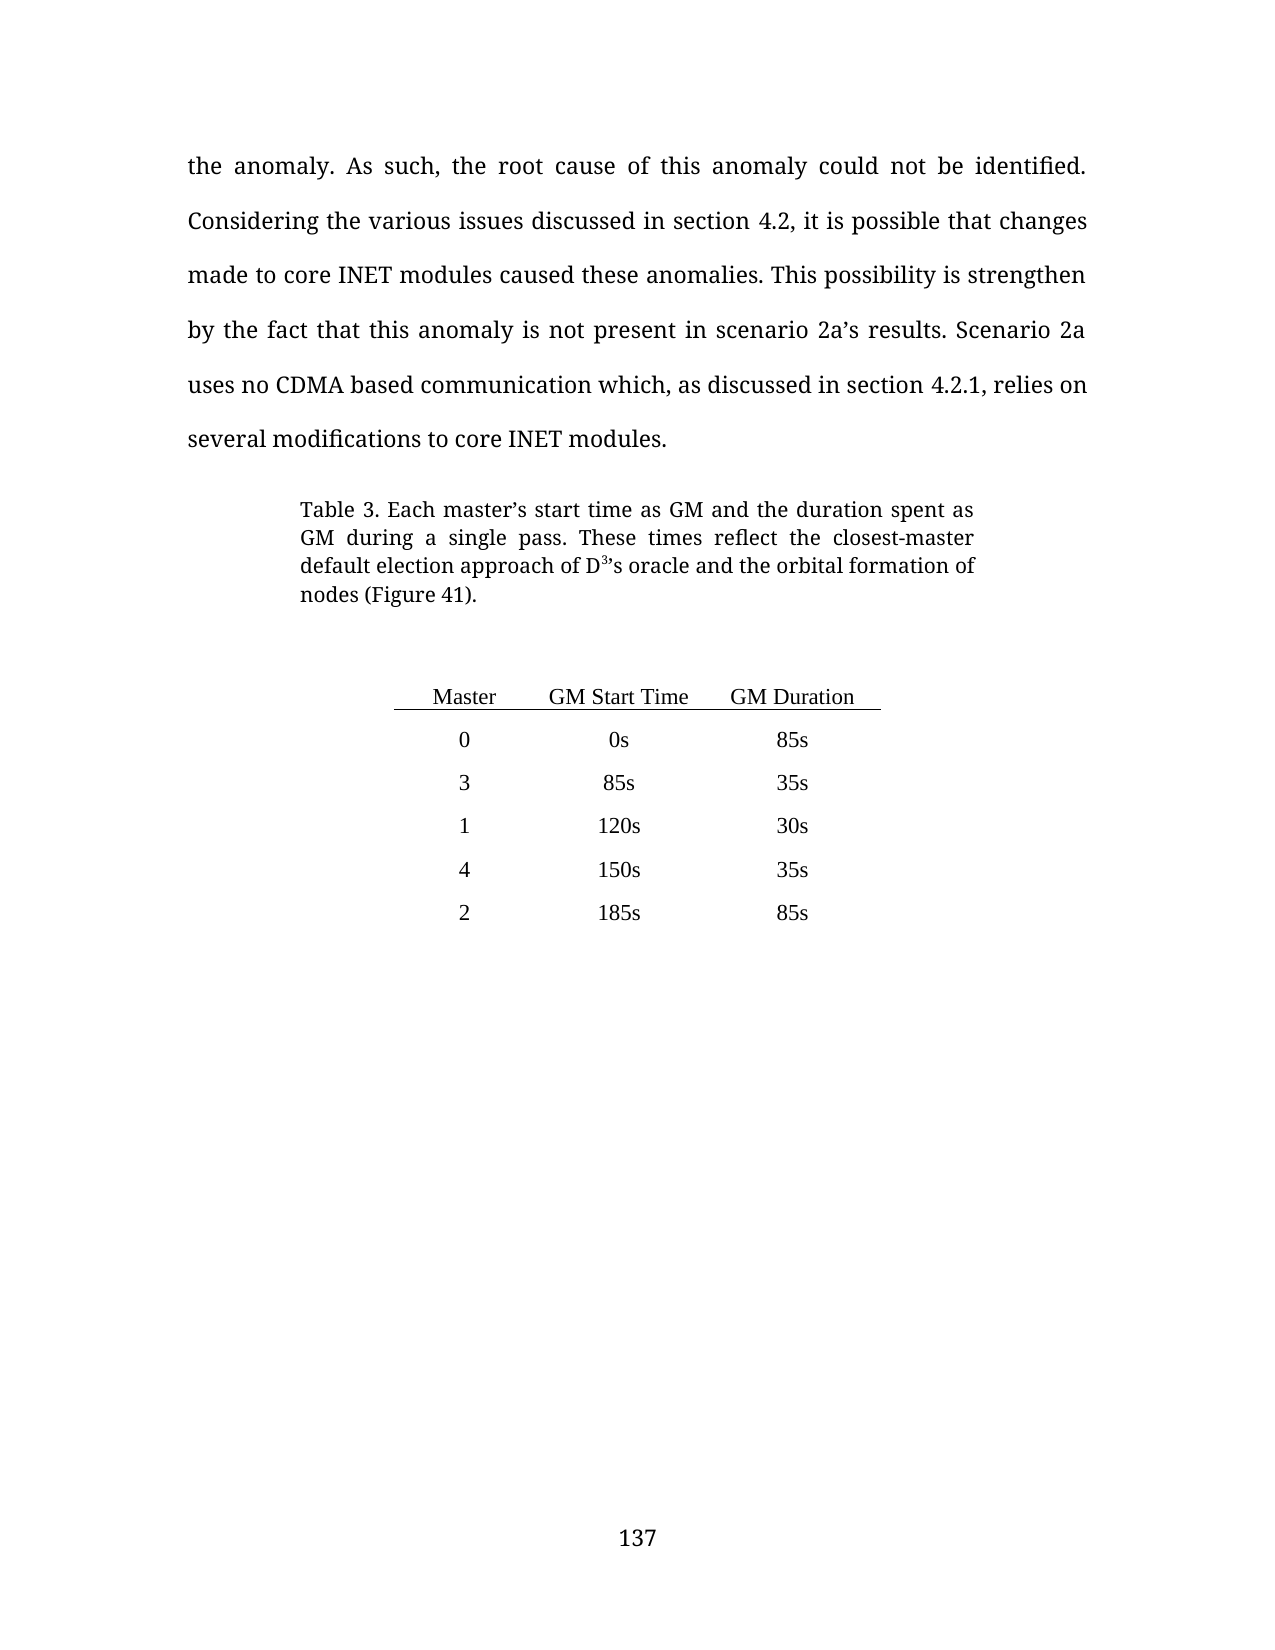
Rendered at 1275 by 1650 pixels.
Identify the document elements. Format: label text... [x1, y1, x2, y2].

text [187, 150, 1087, 455]
title Table 3. Each master’s start time as GM and the duration spent as GM during a single pass. These times reflect the closest-master default election approach of D3’s oracle and the orbital formation of nodes (Figure 41). [300, 495, 975, 608]
